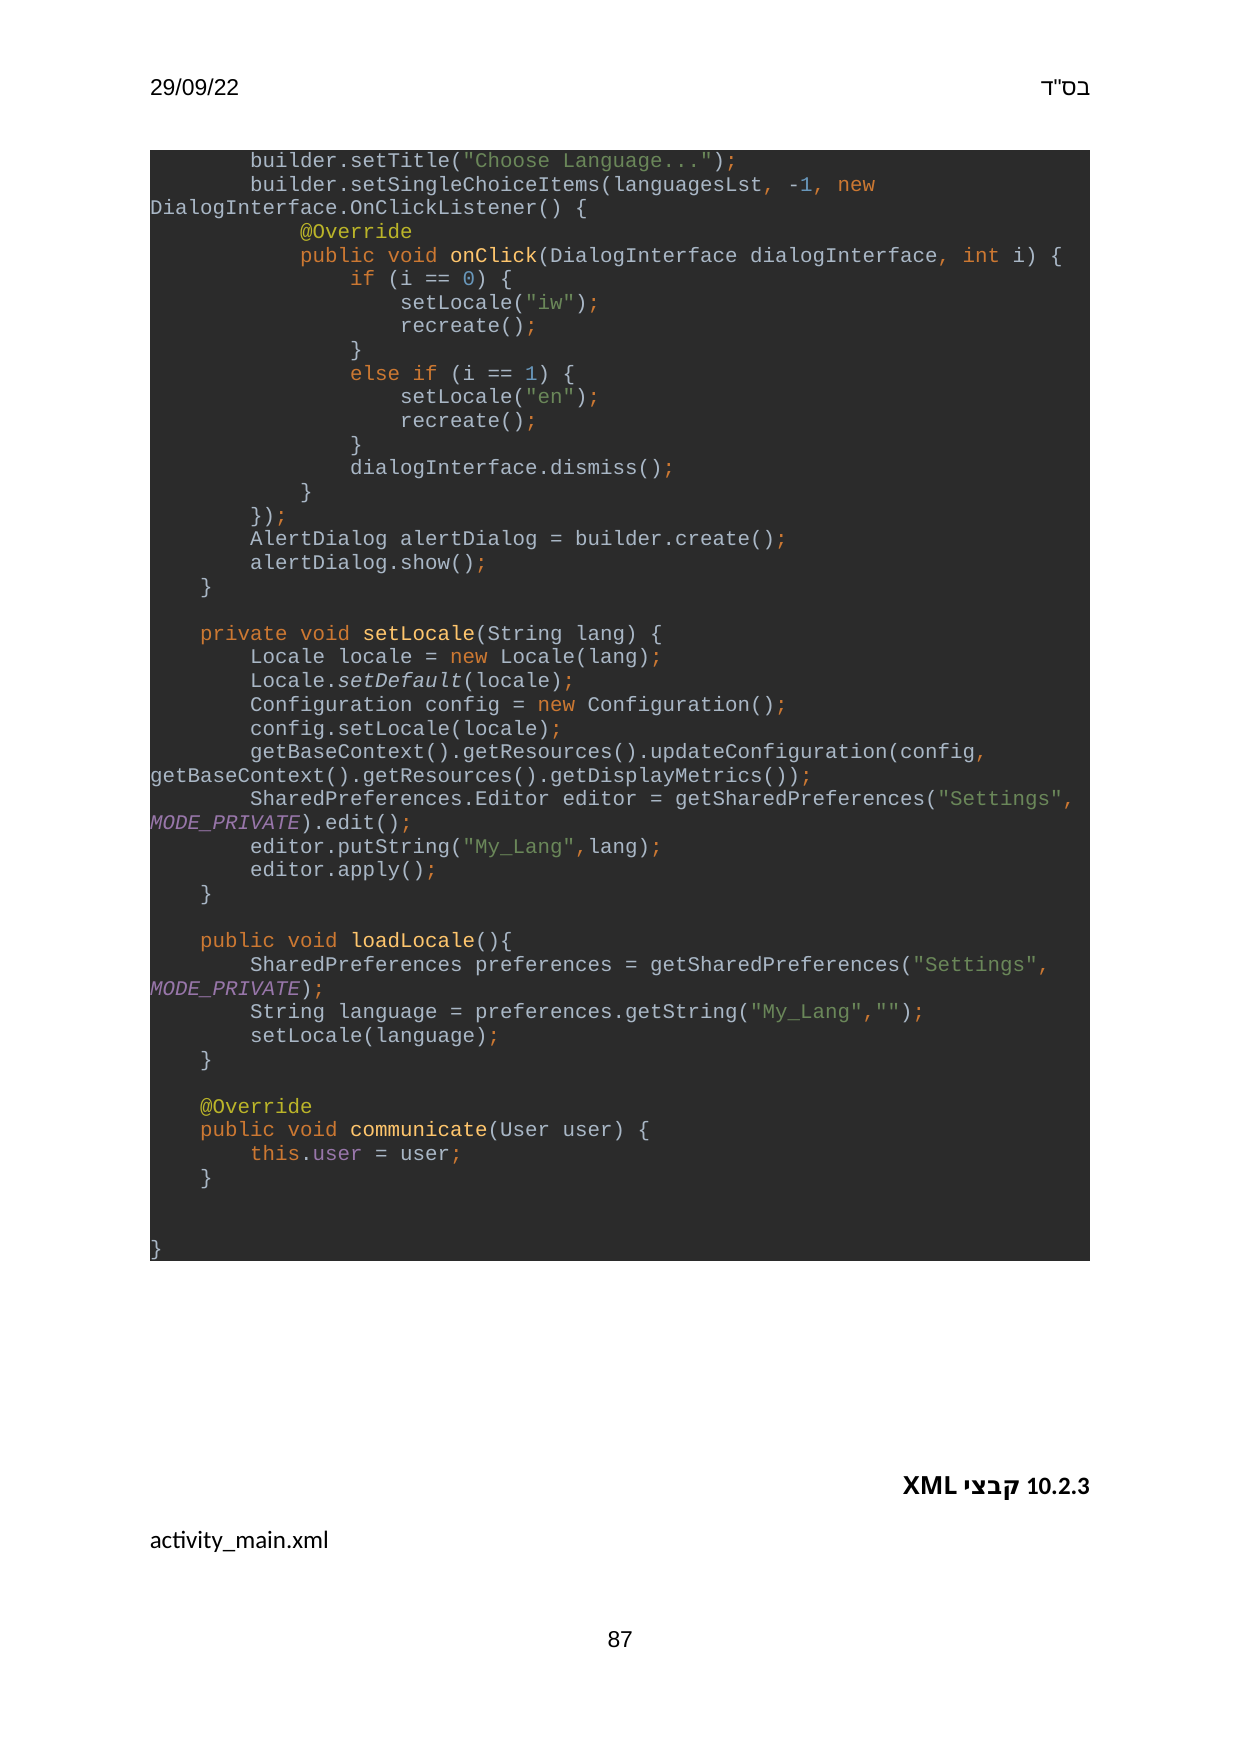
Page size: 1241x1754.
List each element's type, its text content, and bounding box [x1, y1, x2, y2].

text activity_main.xml [150, 1524, 1090, 1554]
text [150, 150, 1090, 1261]
text 10.2.3 קבצי XML [150, 1468, 1090, 1502]
